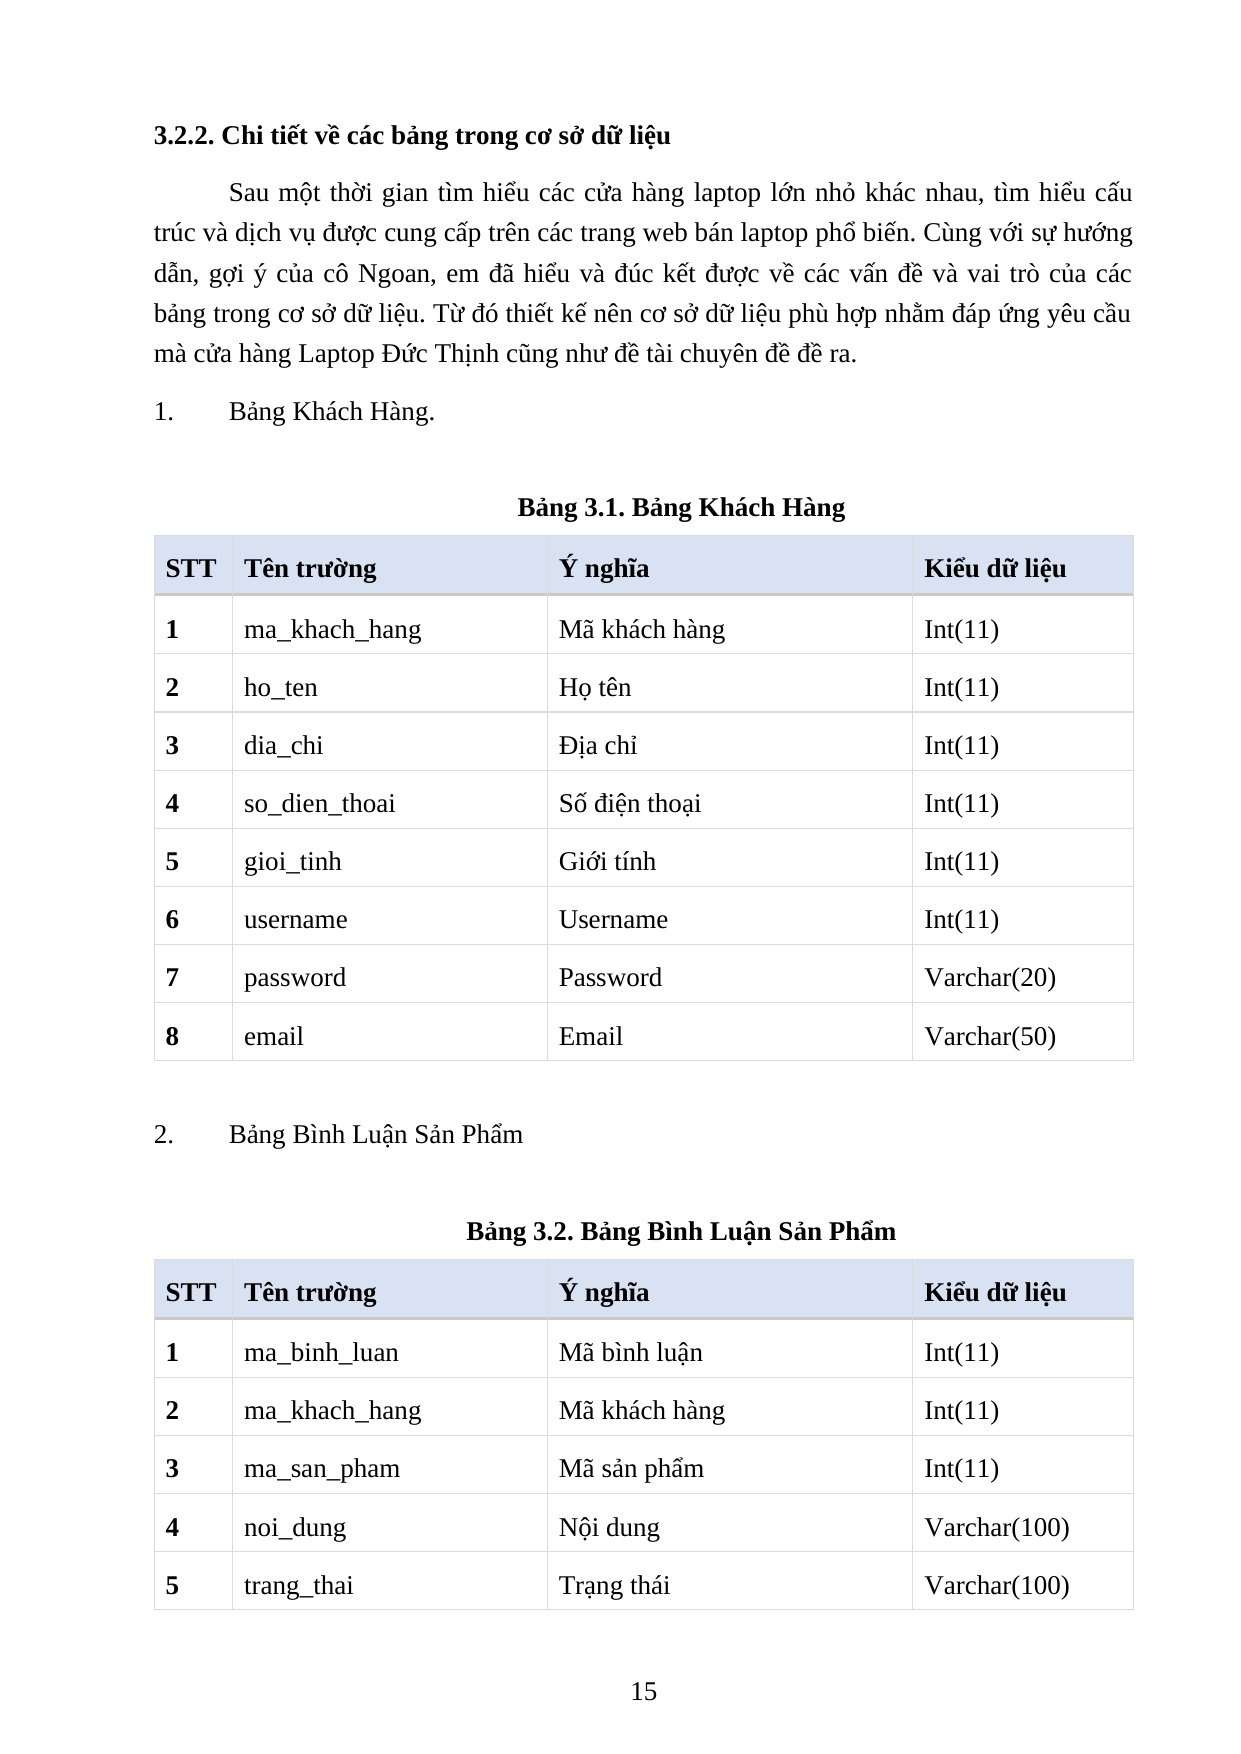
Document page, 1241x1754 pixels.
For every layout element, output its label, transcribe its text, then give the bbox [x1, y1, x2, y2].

table_cell email [233, 1003, 547, 1060]
table_header Tên trường [233, 1260, 547, 1317]
text Bảng 3.2. Bảng Bình Luận Sản Phẩm [228, 1215, 1134, 1246]
text Chi tiết về các bảng trong cơ sở dữ liệu [153, 119, 1134, 150]
table_cell 7 [155, 945, 232, 1002]
table_header STT [155, 536, 232, 593]
table_cell trang_thai [233, 1552, 547, 1609]
table_cell 5 [155, 1552, 232, 1609]
table_cell Int(11) [913, 829, 1133, 886]
table_cell password [233, 945, 547, 1002]
table_cell 3 [155, 713, 232, 769]
table_cell Mã khách hàng [548, 596, 912, 653]
table_cell Varchar(100) [913, 1552, 1133, 1609]
table_cell ma_binh_luan [233, 1320, 547, 1377]
table_cell ma_san_pham [233, 1436, 547, 1493]
table_cell Int(11) [913, 771, 1133, 828]
table_cell Họ tên [548, 654, 912, 711]
table_header Ý nghĩa [548, 1260, 912, 1317]
table_header STT [155, 1260, 232, 1317]
table_cell 2 [155, 654, 232, 711]
table_cell 5 [155, 829, 232, 886]
table_cell 3 [155, 1436, 232, 1493]
text Bảng 3.1. Bảng Khách Hàng [228, 491, 1134, 522]
table_cell Giới tính [548, 829, 912, 886]
table_cell Int(11) [913, 596, 1133, 653]
table_cell 4 [155, 1494, 232, 1551]
table_cell Varchar(50) [913, 1003, 1133, 1060]
table_cell Mã khách hàng [548, 1378, 912, 1435]
table_cell so_dien_thoai [233, 771, 547, 828]
table_cell 1 [155, 1320, 232, 1377]
table_cell Password [548, 945, 912, 1002]
table_cell Email [548, 1003, 912, 1060]
table_cell Int(11) [913, 654, 1133, 711]
table_cell ma_khach_hang [233, 1378, 547, 1435]
table_cell 6 [155, 887, 232, 944]
table_header Kiểu dữ liệu [913, 1260, 1133, 1317]
table_cell ma_khach_hang [233, 596, 547, 653]
table_cell gioi_tinh [233, 829, 547, 886]
table_cell Mã sản phẩm [548, 1436, 912, 1493]
table_cell Int(11) [913, 713, 1133, 769]
table_cell ho_ten [233, 654, 547, 711]
table_cell 1 [155, 596, 232, 653]
table_header Tên trường [233, 536, 547, 593]
table_header Ý nghĩa [548, 536, 912, 593]
table_cell Int(11) [913, 1320, 1133, 1377]
table_cell username [233, 887, 547, 944]
table_cell Trạng thái [548, 1552, 912, 1609]
table_cell 2 [155, 1378, 232, 1435]
text Sau một thời gian tìm hiểu các cửa hàng laptop lớn nhỏ khác nhau, tìm hiểu cấu trúc và dịch vụ được cung cấp trên các trang web bán laptop phổ biến. Cùng với sự hướng dẫn, gợi ý của cô Ngoan, em đã hiểu và đúc kết được về các vấn đề và vai trò của các bảng trong cơ sở dữ liệu. Từ đó thiết kế nên cơ sở dữ liệu phù hợp nhằm đáp ứng yêu cầu mà cửa hàng Laptop Đức Thịnh cũng như đề tài chuyên đề đề ra. [153, 176, 1134, 369]
table_cell Varchar(100) [913, 1494, 1133, 1551]
table_cell Int(11) [913, 1378, 1133, 1435]
table_cell Số điện thoại [548, 771, 912, 828]
table_cell Username [548, 887, 912, 944]
table_cell Int(11) [913, 1436, 1133, 1493]
table_cell dia_chi [233, 713, 547, 769]
table_cell Int(11) [913, 887, 1133, 944]
table_cell Địa chỉ [548, 713, 912, 769]
table_cell Mã bình luận [548, 1320, 912, 1377]
table_cell Nội dung [548, 1494, 912, 1551]
list Bảng Bình Luận Sản Phẩm [153, 1118, 1134, 1149]
table_header Kiểu dữ liệu [913, 536, 1133, 593]
table_cell noi_dung [233, 1494, 547, 1551]
table_cell Varchar(20) [913, 945, 1133, 1002]
table_cell 8 [155, 1003, 232, 1060]
list Bảng Khách Hàng. [153, 395, 1134, 426]
table_cell 4 [155, 771, 232, 828]
